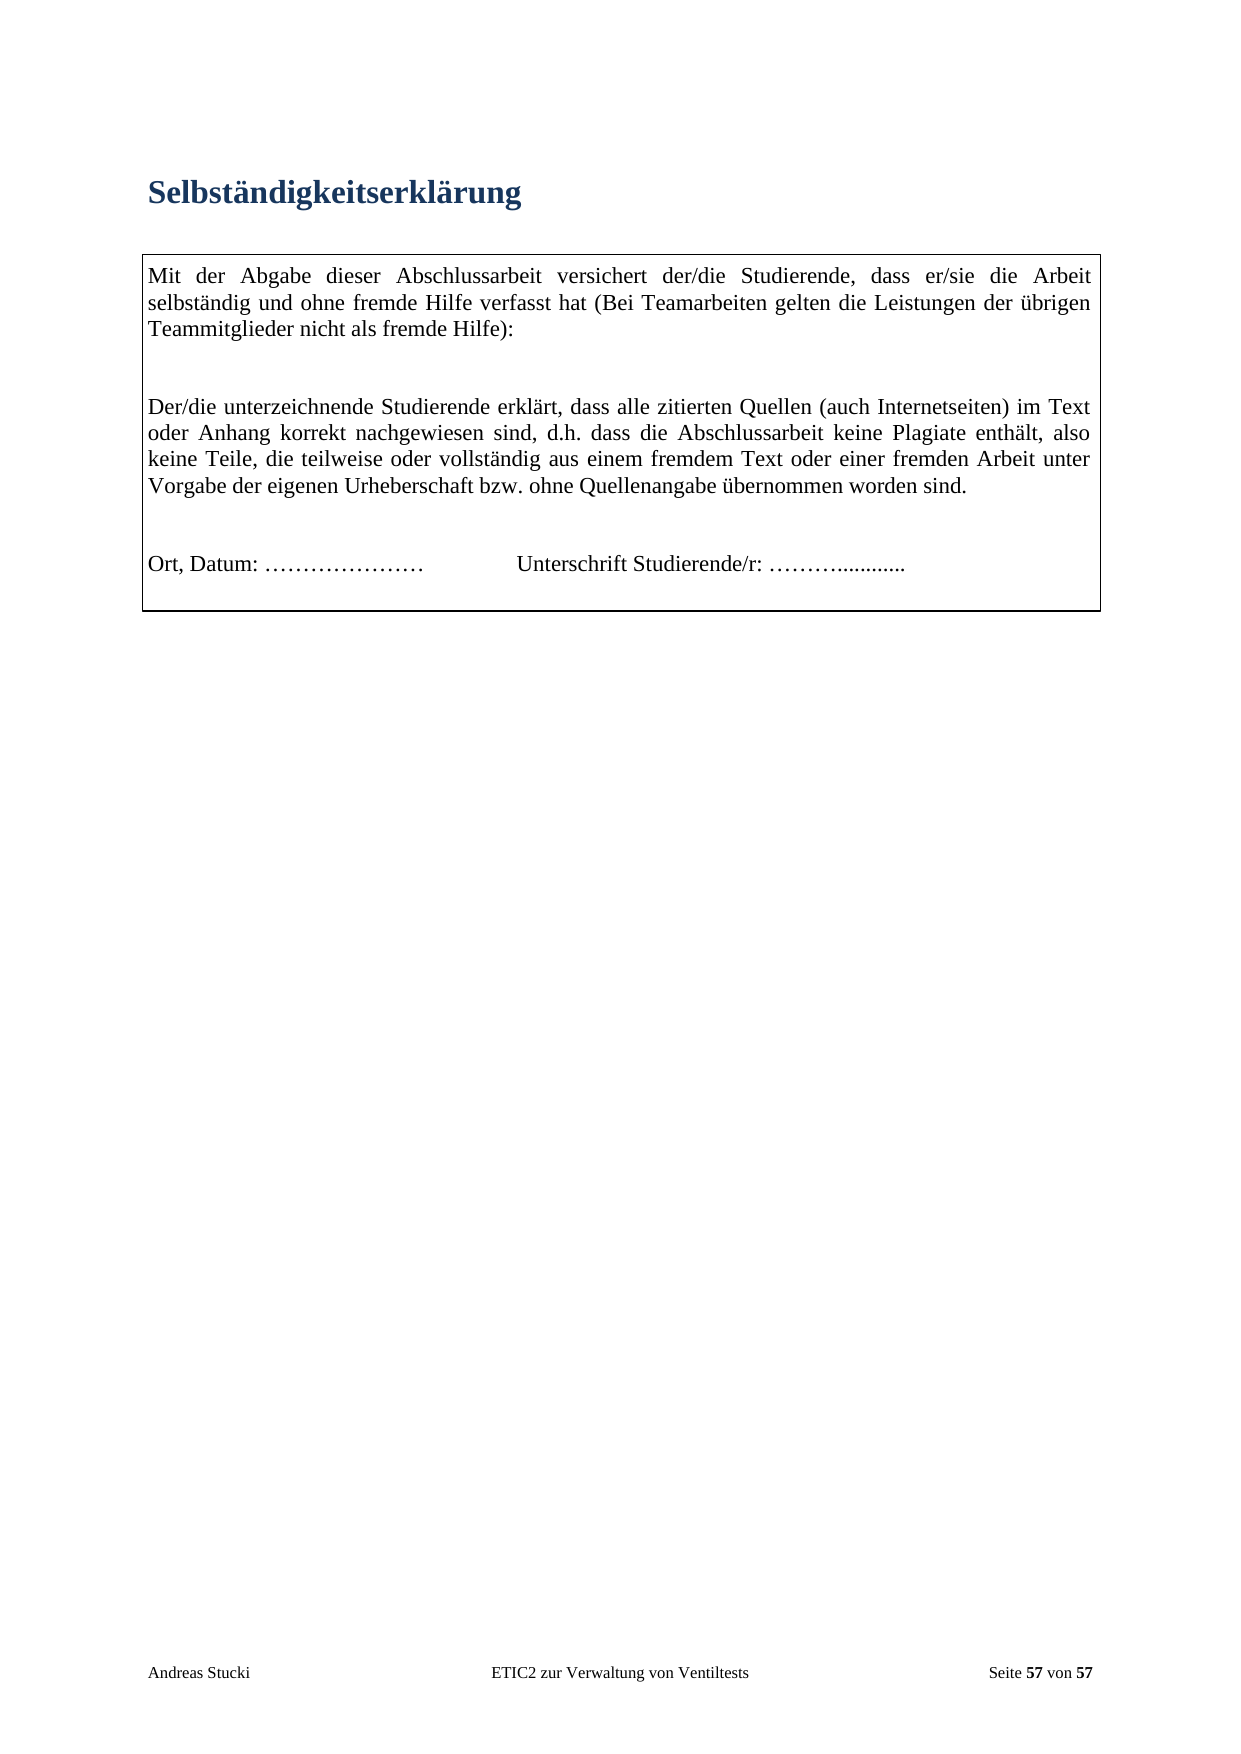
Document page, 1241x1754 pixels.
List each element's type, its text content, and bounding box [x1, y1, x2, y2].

text Ort, Datum: ………………… Unterschrift Studierende/r: ………............ [148, 549, 1092, 576]
text Der/die unterzeichnende Studierende erklärt, dass alle zitierten Quellen (auch Internetseiten) im Text oder Anhang korrekt nachgewiesen sind, d.h. dass die Abschlussarbeit keine Plagiate enthält, also keine Teile, die teilweise oder vollständig aus einem fremdem Text oder einer fremden Arbeit unter Vorgabe der eigenen Urheberschaft bzw. ohne Quellenangabe übernommen worden sind. [148, 393, 1092, 498]
subtitle Selbständigkeitserklärung [148, 173, 1092, 211]
text Mit der Abgabe dieser Abschlussarbeit versichert der/die Studierende, dass er/sie die Arbeit selbständig und ohne fremde Hilfe verfasst hat (Bei Teamarbeiten gelten die Leistungen der übrigen Teammitglieder nicht als fremde Hilfe): [148, 262, 1092, 341]
